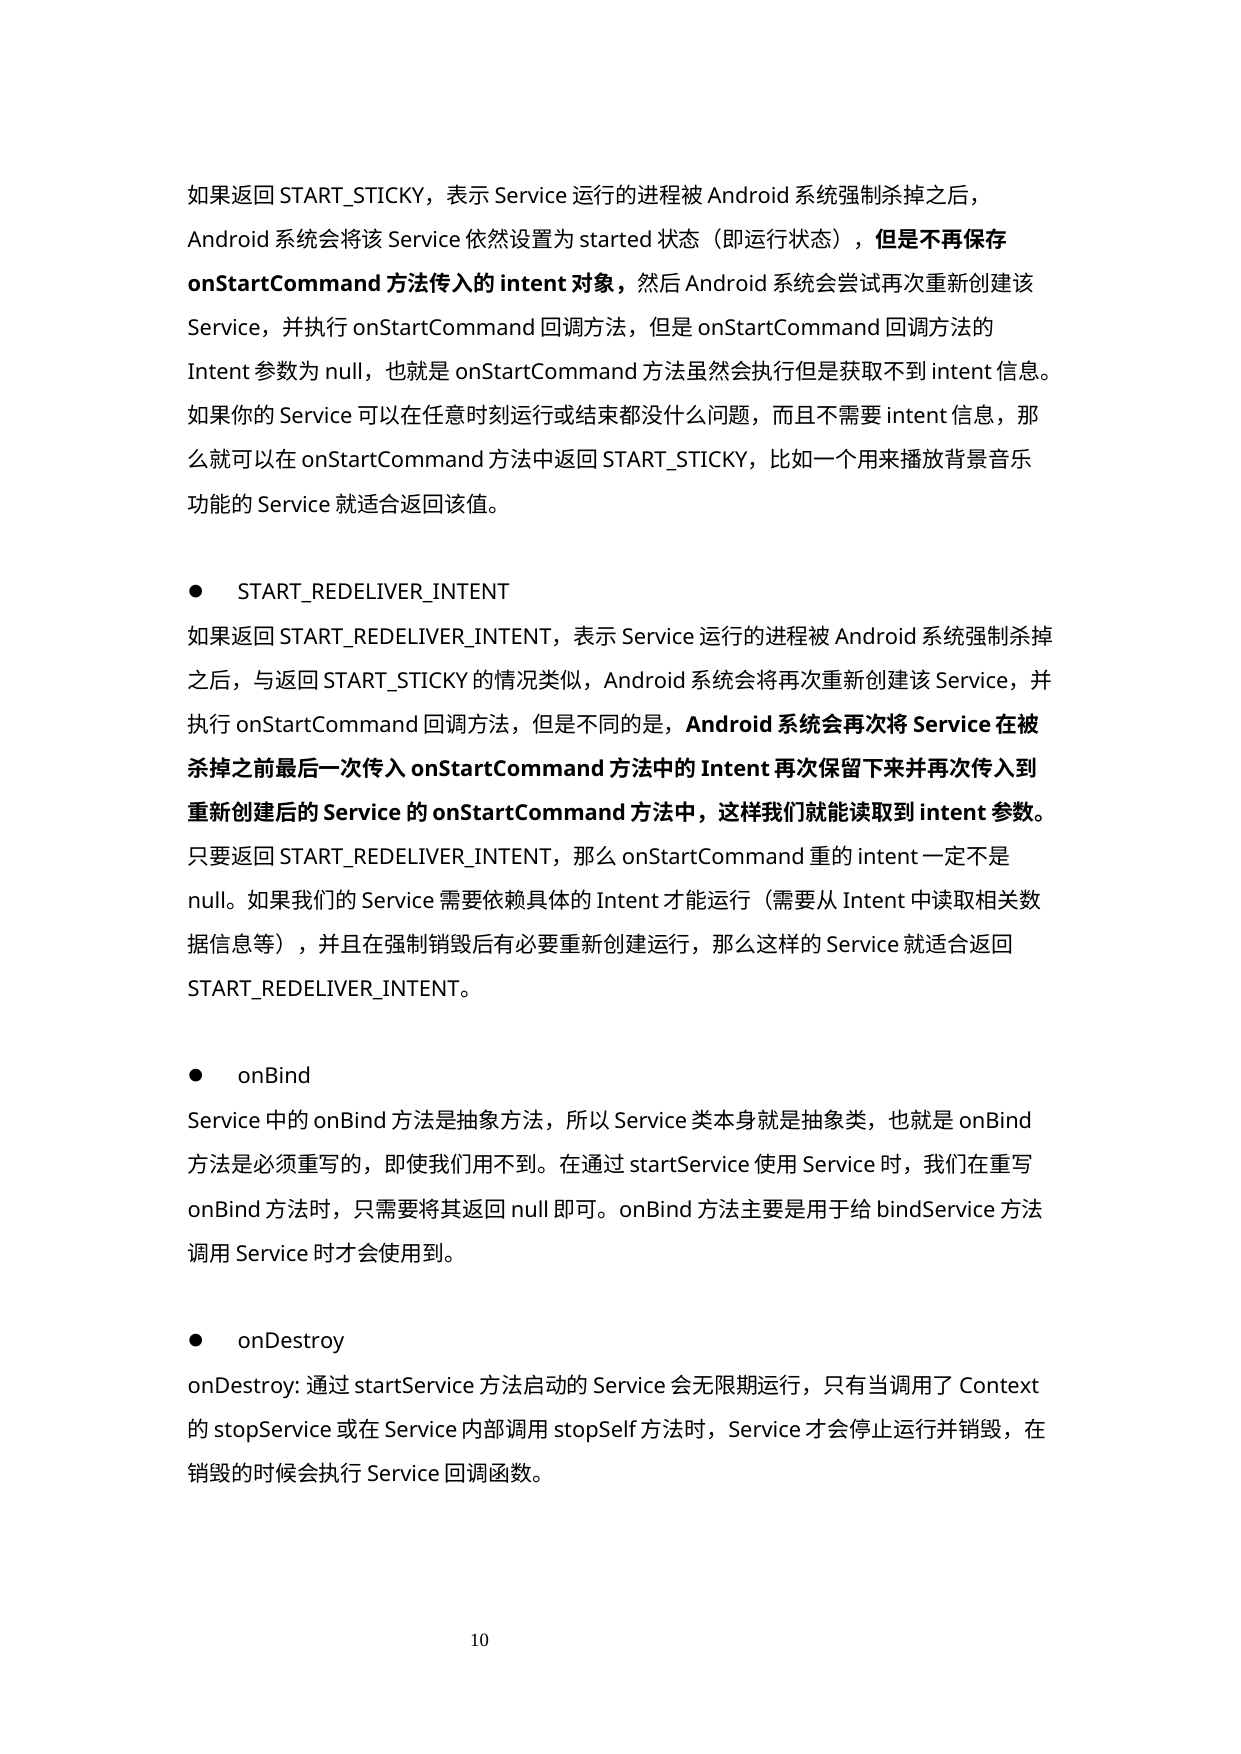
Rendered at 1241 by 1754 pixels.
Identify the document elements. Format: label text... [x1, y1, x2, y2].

list START_REDELIVER_INTENT [187, 568, 1053, 613]
text Service中的onBind方法是抽象方法，所以Service类本身就是抽象类，也就是onBind方法是必须重写的，即使我们用不到。在通过startService使用Service时，我们在重写onBind方法时，只需要将其返回null即可。onBind方法主要是用于给bindService方法调用Service时才会使用到。 [187, 1097, 1053, 1273]
text 如果返回START_REDELIVER_INTENT，表示Service运行的进程被Android系统强制杀掉之后，与返回START_STICKY的情况类似，Android系统会将再次重新创建该Service，并执行onStartCommand回调方法，但是不同的是，Android系统会再次将Service在被杀掉之前最后一次传入onStartCommand方法中的Intent再次保留下来并再次传入到重新创建后的Service的onStartCommand方法中，这样我们就能读取到intent参数。只要返回START_REDELIVER_INTENT，那么onStartCommand重的intent一定不是null。如果我们的Service需要依赖具体的Intent才能运行（需要从Intent中读取相关数据信息等），并且在强制销毁后有必要重新创建运行，那么这样的Service就适合返回START_REDELIVER_INTENT。 [187, 613, 1053, 1009]
text onDestroy: 通过startService方法启动的Service会无限期运行，只有当调用了Context的stopService或在Service内部调用stopSelf方法时，Service才会停止运行并销毁，在销毁的时候会执行Service回调函数。 [187, 1362, 1053, 1494]
list onBind [187, 1053, 1053, 1097]
list onDestroy [187, 1318, 1053, 1362]
text 如果返回START_STICKY，表示Service运行的进程被Android系统强制杀掉之后，Android系统会将该Service依然设置为started状态（即运行状态），但是不再保存onStartCommand方法传入的intent对象，然后Android系统会尝试再次重新创建该Service，并执行onStartCommand回调方法，但是onStartCommand回调方法的Intent参数为null，也就是onStartCommand方法虽然会执行但是获取不到intent信息。如果你的Service可以在任意时刻运行或结束都没什么问题，而且不需要intent信息，那么就可以在onStartCommand方法中返回START_STICKY，比如一个用来播放背景音乐功能的Service就适合返回该值。 [187, 172, 1053, 524]
